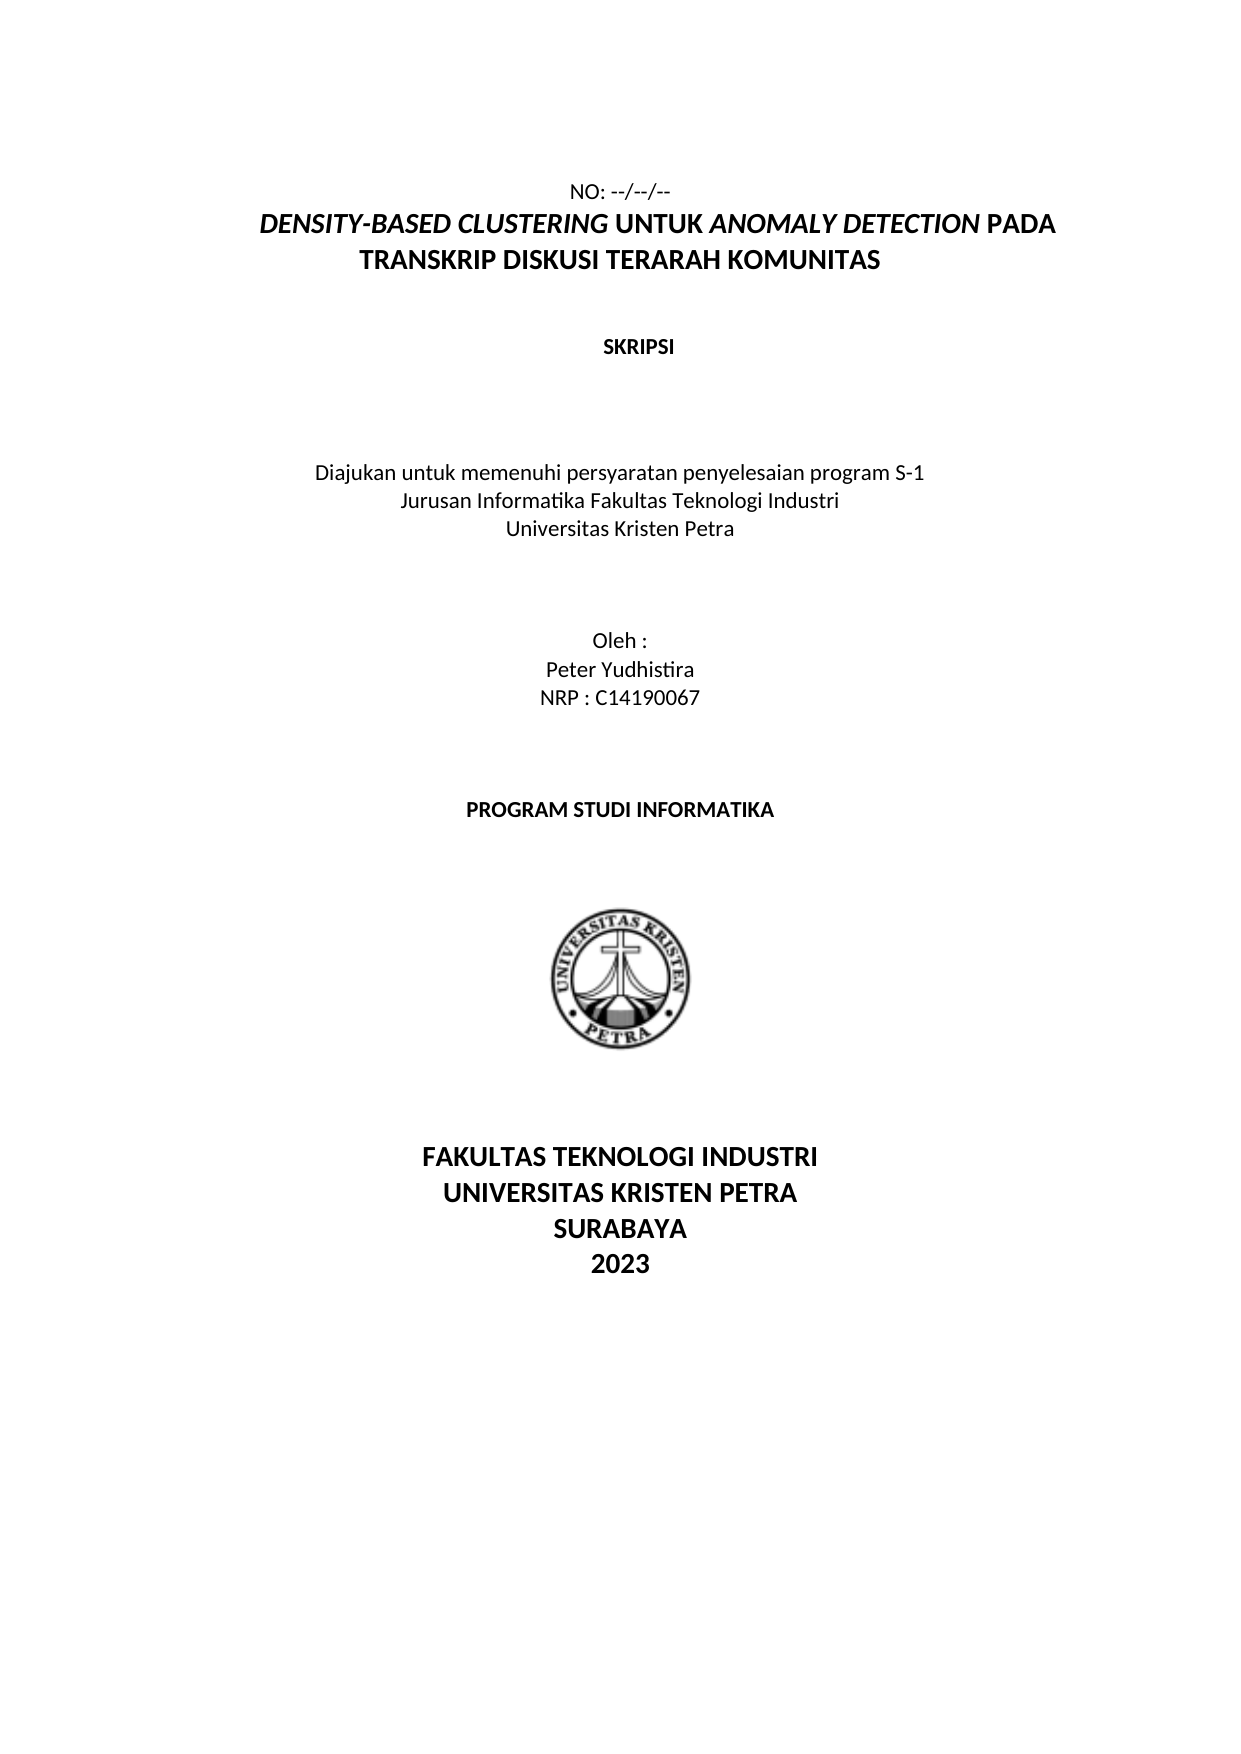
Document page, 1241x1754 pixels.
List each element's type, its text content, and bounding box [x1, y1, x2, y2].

subtitle SKRIPSI [215, 332, 1063, 361]
text 2023 [177, 1245, 1063, 1281]
picture [546, 906, 694, 1055]
text Oleh : [177, 627, 1063, 655]
text Diajukan untuk memenuhi persyaratan penyelesaian program S-1 [177, 458, 1063, 487]
text Universitas Kristen Petra [177, 514, 1063, 543]
text Peter Yudhistira [177, 655, 1063, 683]
text NO: --/--/-- [177, 177, 1063, 205]
text PROGRAM STUDI INFORMATIKA [177, 795, 1063, 823]
text SURABAYA [177, 1210, 1063, 1245]
text Jurusan Informatika Fakultas Teknologi Industri [177, 487, 1063, 514]
text DENSITY-BASED CLUSTERING UNTUK ANOMALY DETECTION PADA TRANSKRIP DISKUSI TERARAH KOMUNITAS [177, 205, 1063, 276]
text FAKULTAS TEKNOLOGI INDUSTRI [177, 1138, 1063, 1174]
text NRP : C14190067 [177, 683, 1063, 711]
text UNIVERSITAS KRISTEN PETRA [177, 1174, 1063, 1210]
